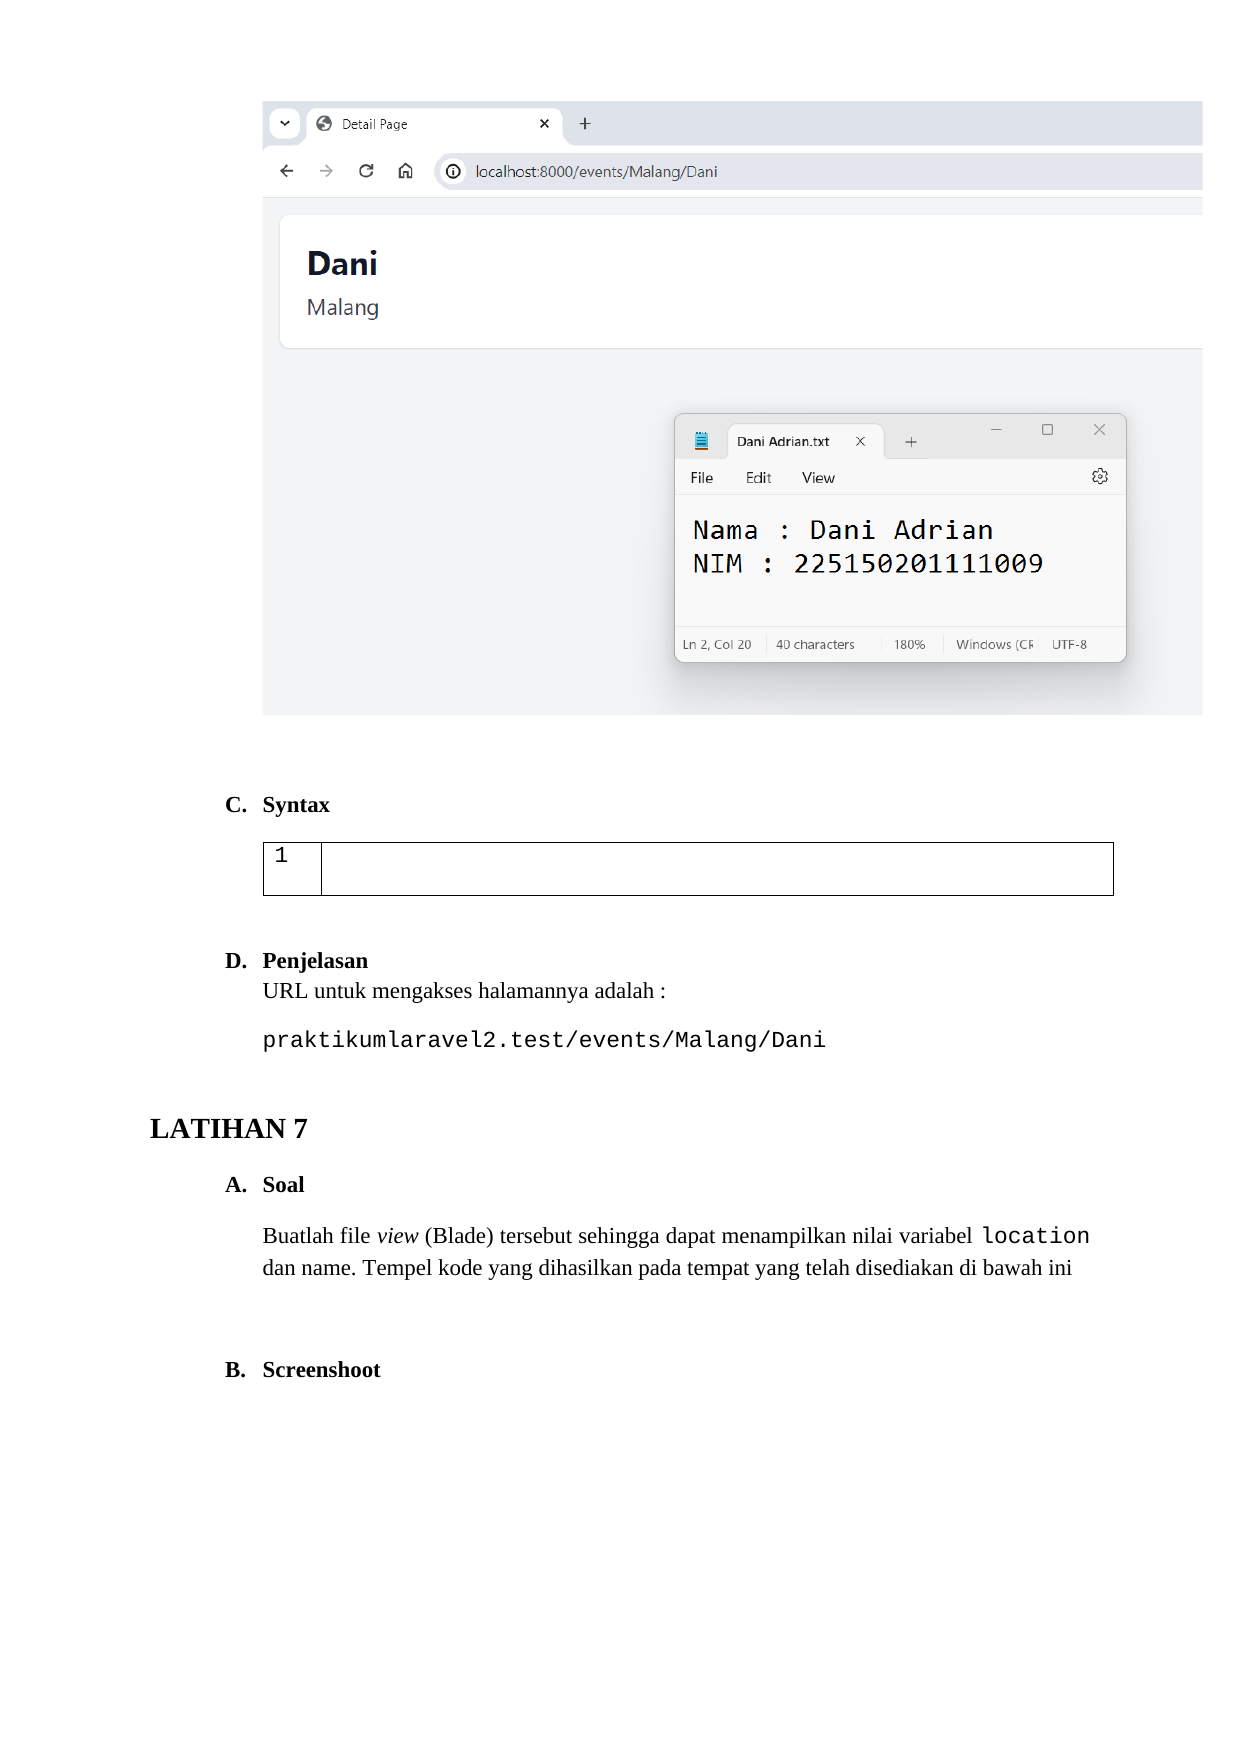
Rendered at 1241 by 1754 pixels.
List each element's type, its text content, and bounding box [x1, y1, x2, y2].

table_header 1 [264, 843, 321, 895]
table_header [322, 843, 1113, 895]
text Buatlah file view (Blade) tersebut sehingga dapat menampilkan nilai variabel location dan name. Tempel kode yang dihasilkan pada tempat yang telah disediakan di bawah ini [262, 1222, 1090, 1280]
list Soal [225, 1171, 1090, 1197]
list Screenshoot [225, 1356, 1090, 1382]
list Syntax [225, 791, 1090, 817]
text LATIHAN 7 [150, 1112, 1090, 1145]
picture [262, 101, 1203, 715]
list Penjelasan [225, 947, 1090, 973]
text praktikumlaravel2.test/events/Malang/Dani [262, 1028, 1090, 1054]
text URL untuk mengakses halamannya adalah : [262, 977, 1090, 1003]
